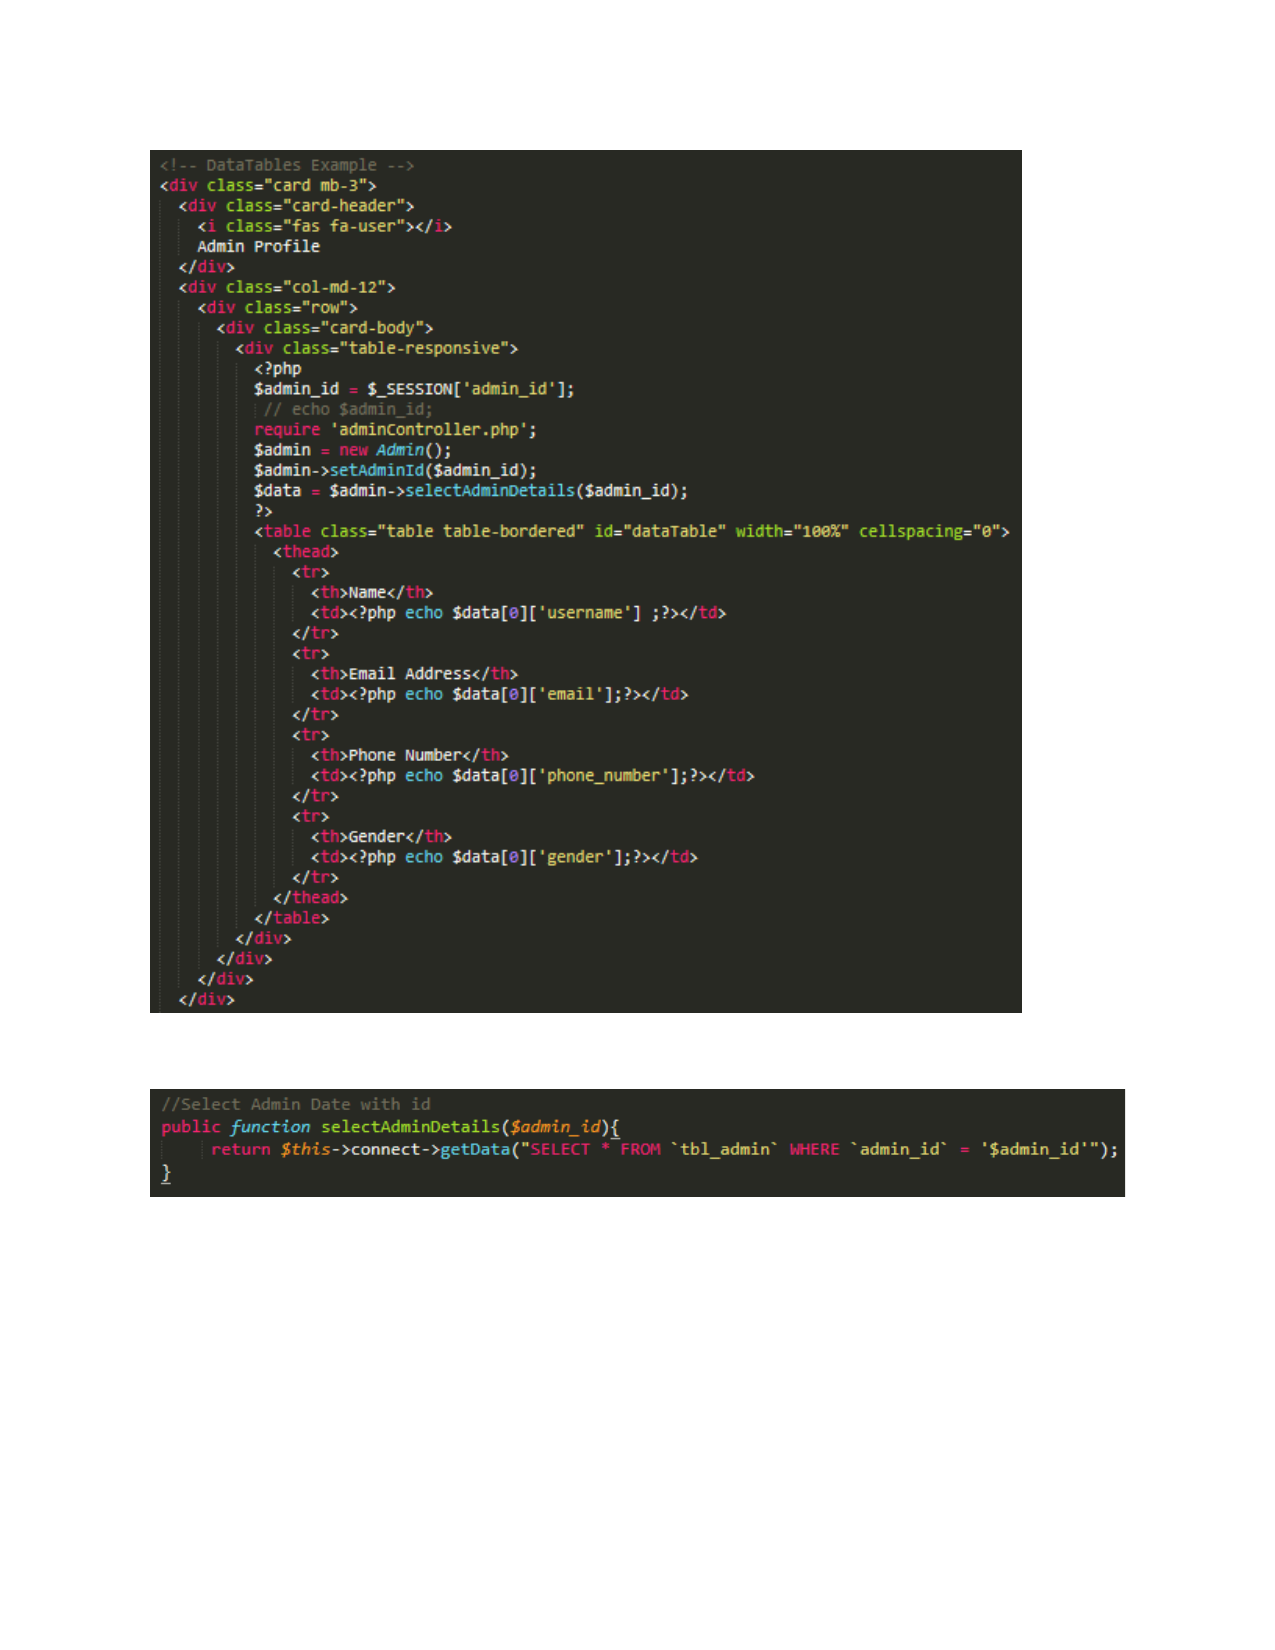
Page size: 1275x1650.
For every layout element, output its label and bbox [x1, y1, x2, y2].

picture [150, 150, 1022, 1013]
picture [150, 1089, 1125, 1197]
